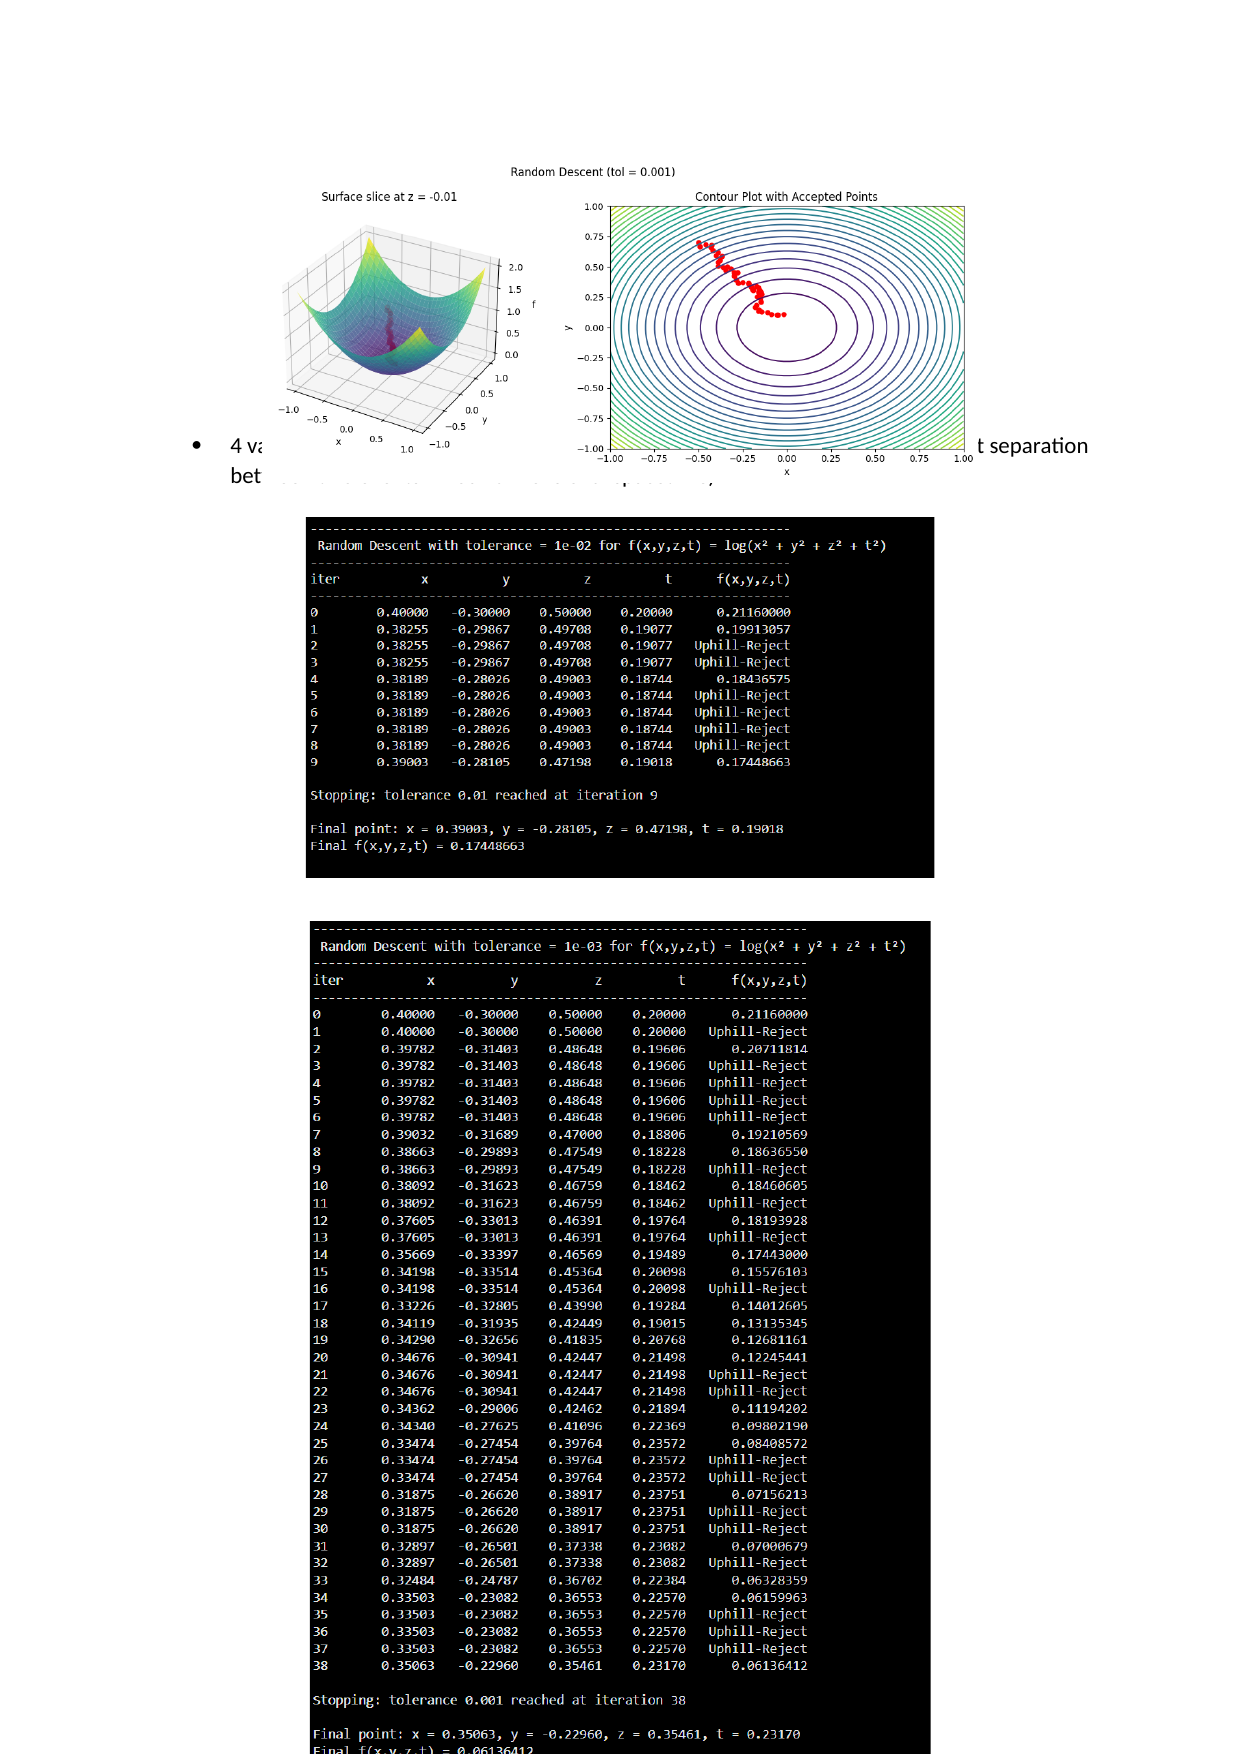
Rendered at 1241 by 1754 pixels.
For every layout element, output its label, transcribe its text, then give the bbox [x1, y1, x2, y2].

list 4 variables: Minkowski space time interval (This function represents the invariant separation between two events in four-dimensional spacetime) [193, 431, 1090, 489]
picture [309, 921, 931, 1754]
picture [262, 160, 979, 483]
picture [305, 517, 935, 878]
